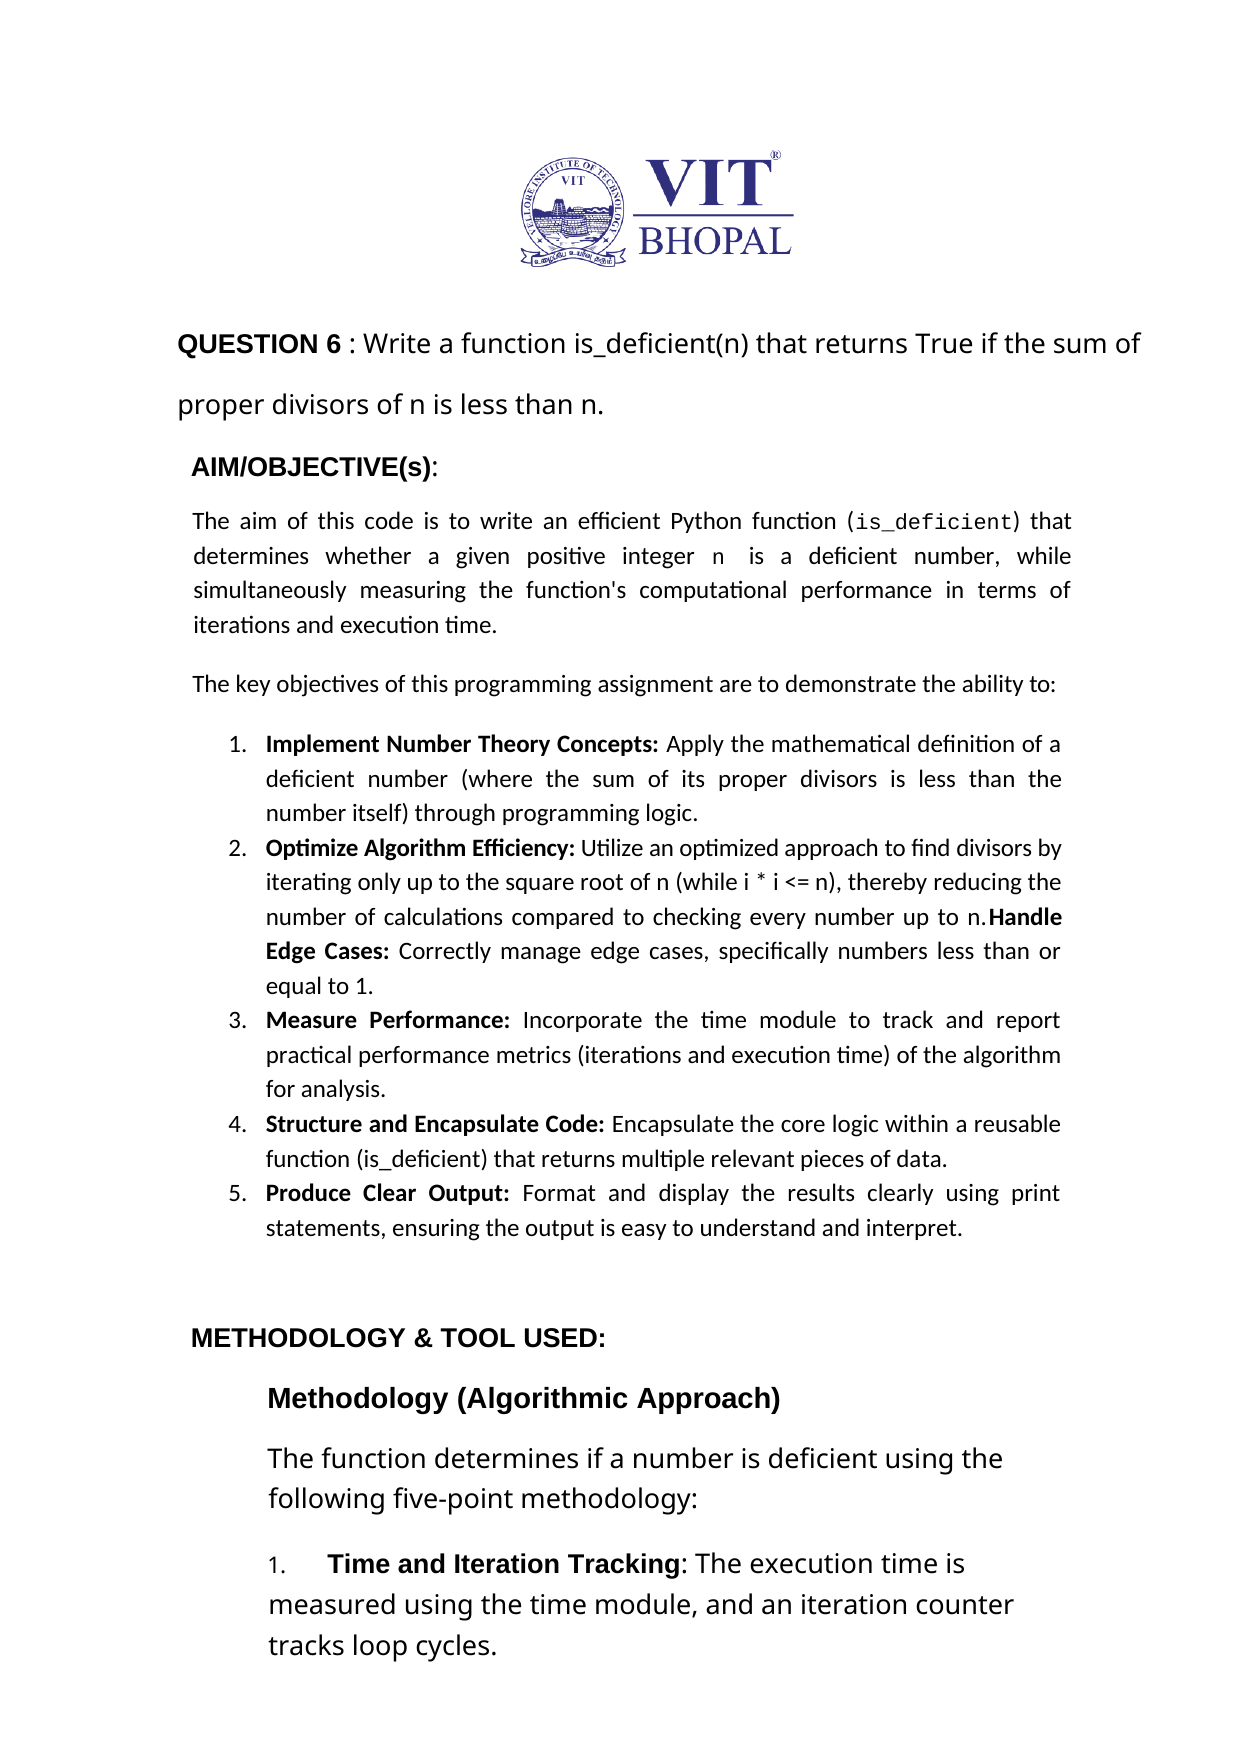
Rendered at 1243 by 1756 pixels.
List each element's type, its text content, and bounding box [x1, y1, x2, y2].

picture [520, 150, 794, 267]
text METHODOLOGY & TOOL USED: [191, 1322, 1243, 1353]
list Implement Number Theory Concepts: Apply the mathematical definition of a deficient number (where the sum of its proper divisors is less than the number itself) through programming logic. [228, 728, 1062, 828]
subtitle Methodology (Algorithmic Approach) [267, 1381, 1243, 1414]
list Time and Iteration Tracking: The execution time is measured using the time module, and an iteration counter tracks loop cycles. [267, 1545, 1071, 1663]
text QUESTION 6 : Write a function is_deficient(n) that returns True if the sum of proper divisors of n is less than n. [177, 324, 1153, 422]
list Measure Performance: Incorporate the time module to track and report practical performance metrics (iterations and execution time) of the algorithm for analysis. [228, 1005, 1062, 1104]
list Optimize Algorithm Efficiency: Utilize an optimized approach to find divisors by iterating only up to the square root of n (while i * i <= n), thereby reducing the number of calculations compared to checking every number up to n.Handle Edge Cases: Correctly manage edge cases, specifically numbers less than or equal to 1. [228, 832, 1062, 1000]
text The aim of this code is to write an efficient Python function (is_deficient) that determines whether a given positive integer n is a deficient number, while simultaneously measuring the function's computational performance in terms of iterations and execution time. [192, 505, 1072, 639]
subtitle AIM/OBJECTIVE(s): [191, 447, 1243, 484]
list Structure and Encapsulate Code: Encapsulate the core logic within a reusable function (is_deficient) that returns multiple relevant pieces of data. [228, 1108, 1061, 1173]
text The function determines if a number is deficient using the following five-point methodology: [267, 1439, 1087, 1517]
text The key objectives of this programming assignment are to demonstrate the ability to: [192, 669, 1243, 699]
list Produce Clear Output: Format and display the results clearly using print statements, ensuring the output is easy to understand and interpret. [228, 1177, 1061, 1242]
